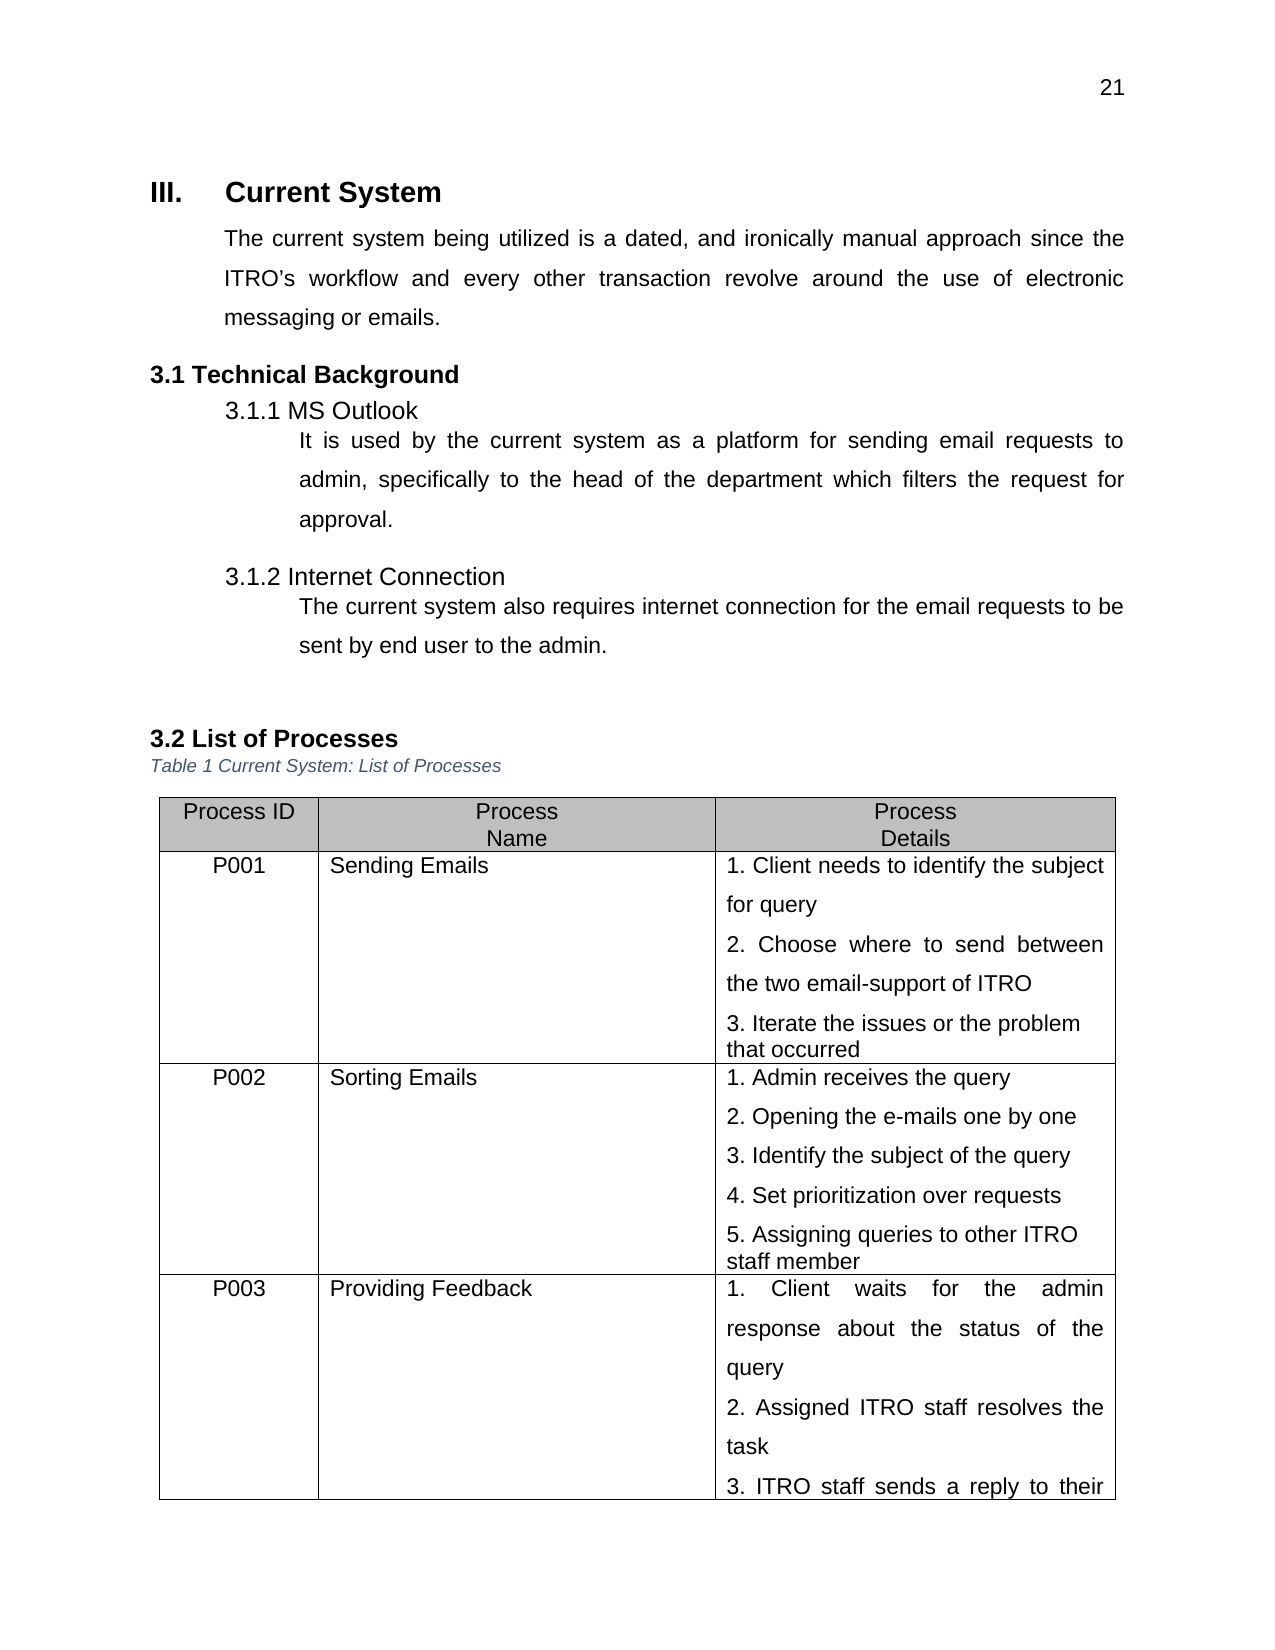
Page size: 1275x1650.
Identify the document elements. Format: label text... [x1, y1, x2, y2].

table_header Process ID [160, 798, 318, 851]
table_header Process Name [319, 798, 715, 851]
text The current system being utilized is a dated, and ironically manual approach since the ITRO’s workflow and every other transaction revolve around the use of electronic messaging or emails. [224, 225, 1125, 331]
table_cell 1. Admin receives the query 2. Opening the e-mails one by one 3. Identify the subject of the query 4. Set prioritization over requests 5. Assigning queries to other ITRO staff member [716, 1064, 1115, 1274]
table_cell Sending Emails [319, 852, 715, 1062]
text Table 1 Current System: List of Processes [150, 755, 1125, 776]
text The current system also requires internet connection for the email requests to be sent by end user to the admin. [299, 593, 1125, 659]
table_cell Providing Feedback [319, 1275, 715, 1499]
table_cell Sorting Emails [319, 1064, 715, 1274]
subtitle 3.1 Technical Background [150, 360, 1125, 389]
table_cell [716, 1275, 1115, 1499]
subtitle 3.1.2 Internet Connection [150, 562, 1125, 591]
subtitle 3.2 List of Processes [150, 724, 1125, 752]
table_cell P001 [160, 852, 318, 1062]
table_cell P003 [160, 1275, 318, 1499]
text It is used by the current system as a platform for sending email requests to admin, specifically to the head of the department which filters the request for approval. [299, 427, 1125, 532]
table_cell 1. Client needs to identify the subject for query 2. Choose where to send between the two email-support of ITRO 3. Iterate the issues or the problem that occurred [716, 852, 1115, 1062]
table_header Process Details [716, 798, 1115, 851]
subtitle 3.1.1 MS Outlook [150, 396, 1125, 424]
table_cell P002 [160, 1064, 318, 1274]
subtitle Current System [150, 175, 1125, 208]
